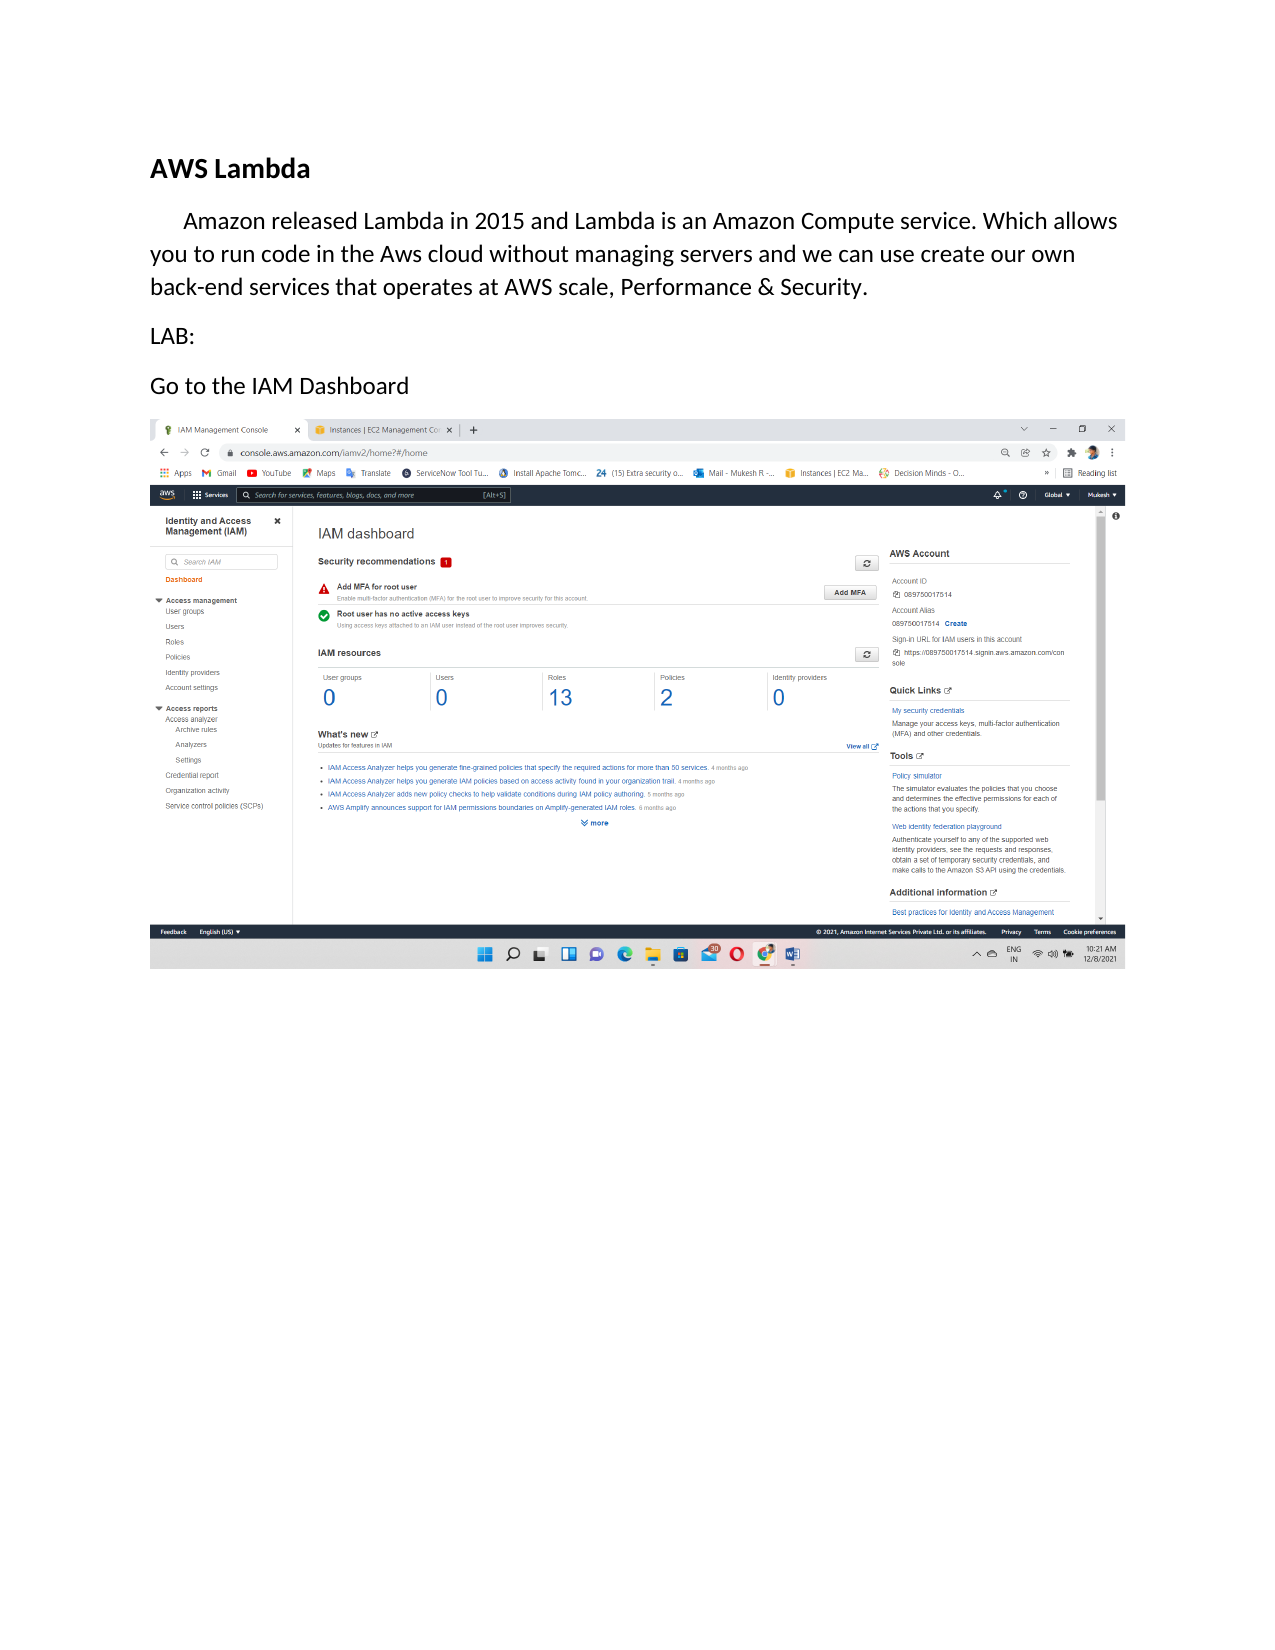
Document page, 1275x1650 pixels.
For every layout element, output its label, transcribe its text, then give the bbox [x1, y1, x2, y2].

text AWS Lambda [150, 150, 1125, 186]
text Go to the IAM Dashboard [150, 370, 1125, 401]
text LAB: [150, 321, 1125, 351]
picture [150, 419, 1125, 969]
text Amazon released Lambda in 2015 and Lambda is an Amazon Compute service. Which allows you to run code in the Aws cloud without managing servers and we can use create our own back-end services that operates at AWS scale, Performance & Security. [150, 205, 1125, 301]
